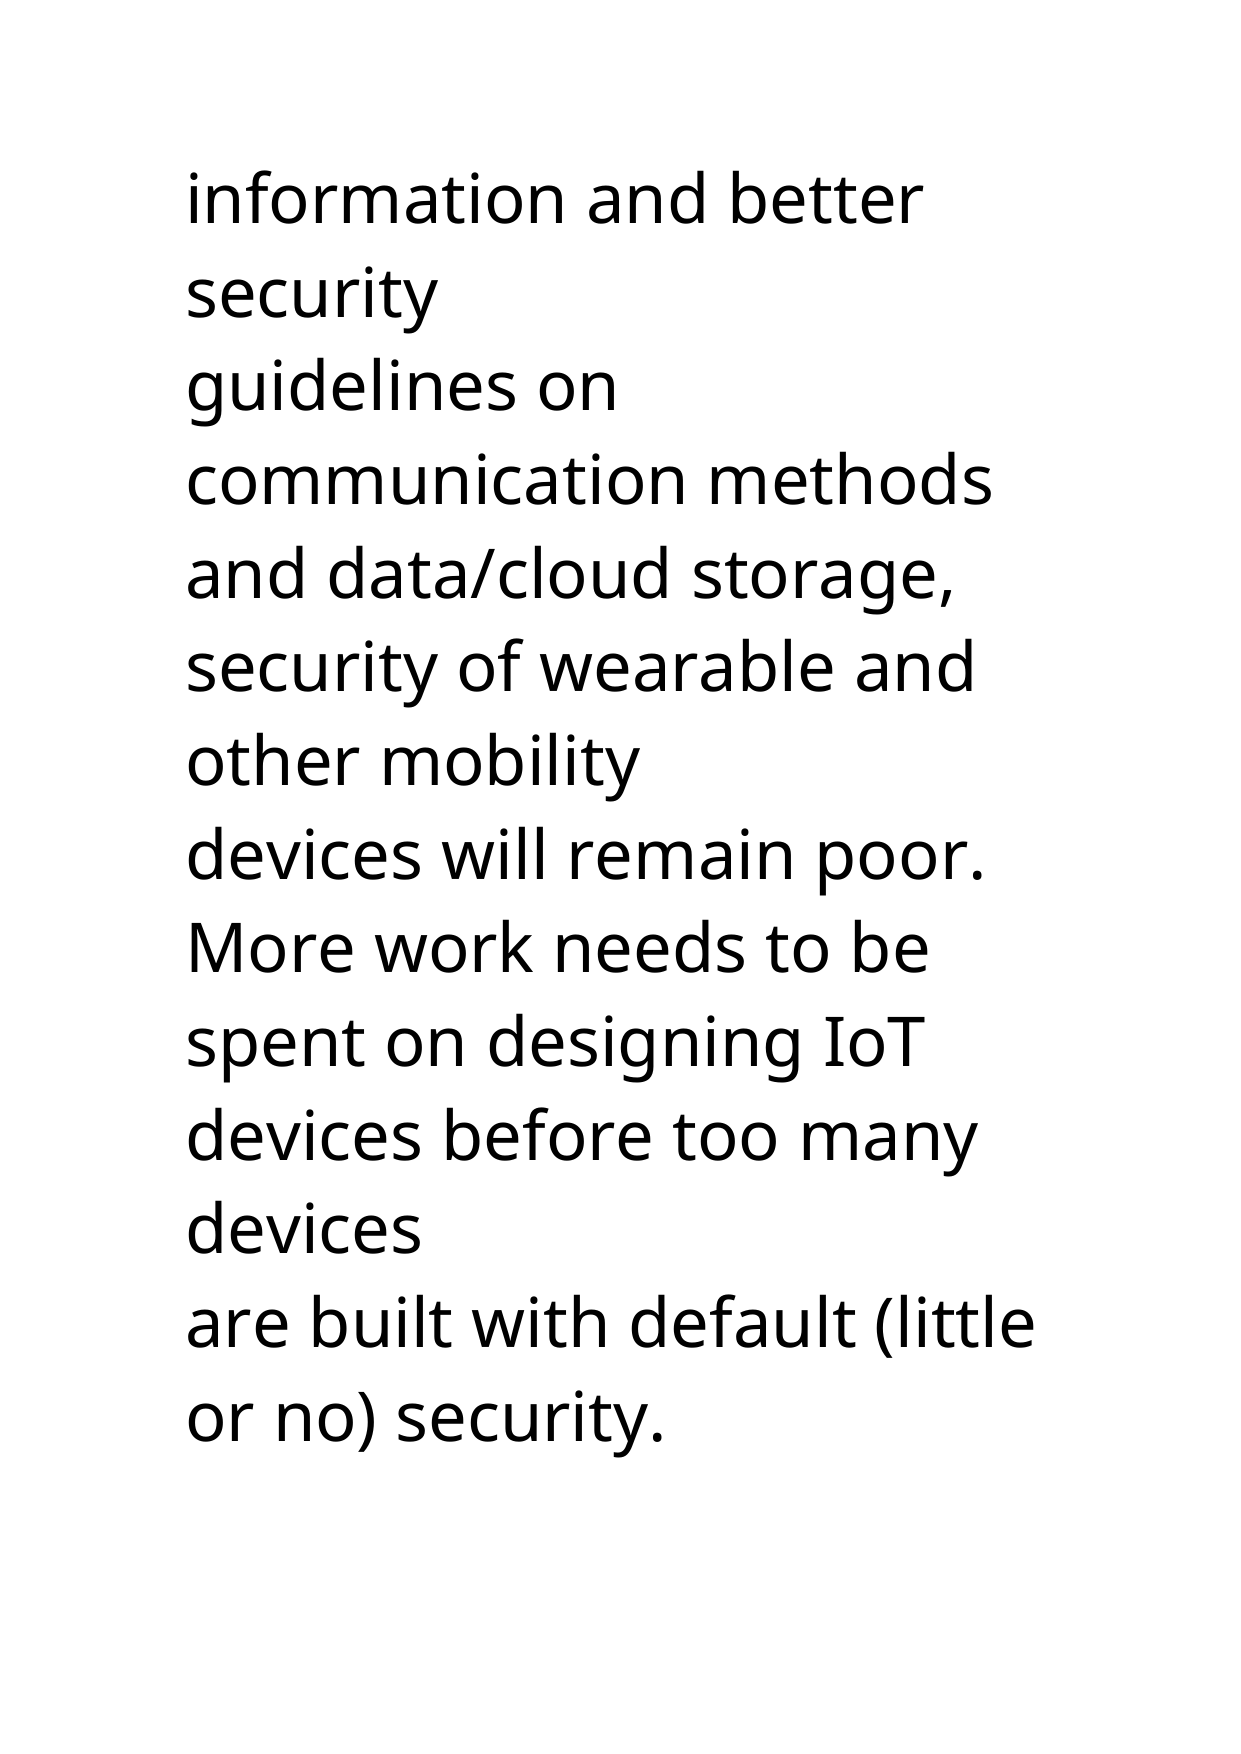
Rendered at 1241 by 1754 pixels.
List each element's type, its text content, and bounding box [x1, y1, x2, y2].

text are built with default (little or no) security. [185, 1274, 1090, 1461]
text guidelines on communication methods and data/cloud storage, security of wearable and other mobility [185, 337, 1090, 806]
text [185, 150, 1090, 337]
text devices will remain poor. More work needs to be spent on designing IoT devices before too many devices [185, 806, 1090, 1274]
